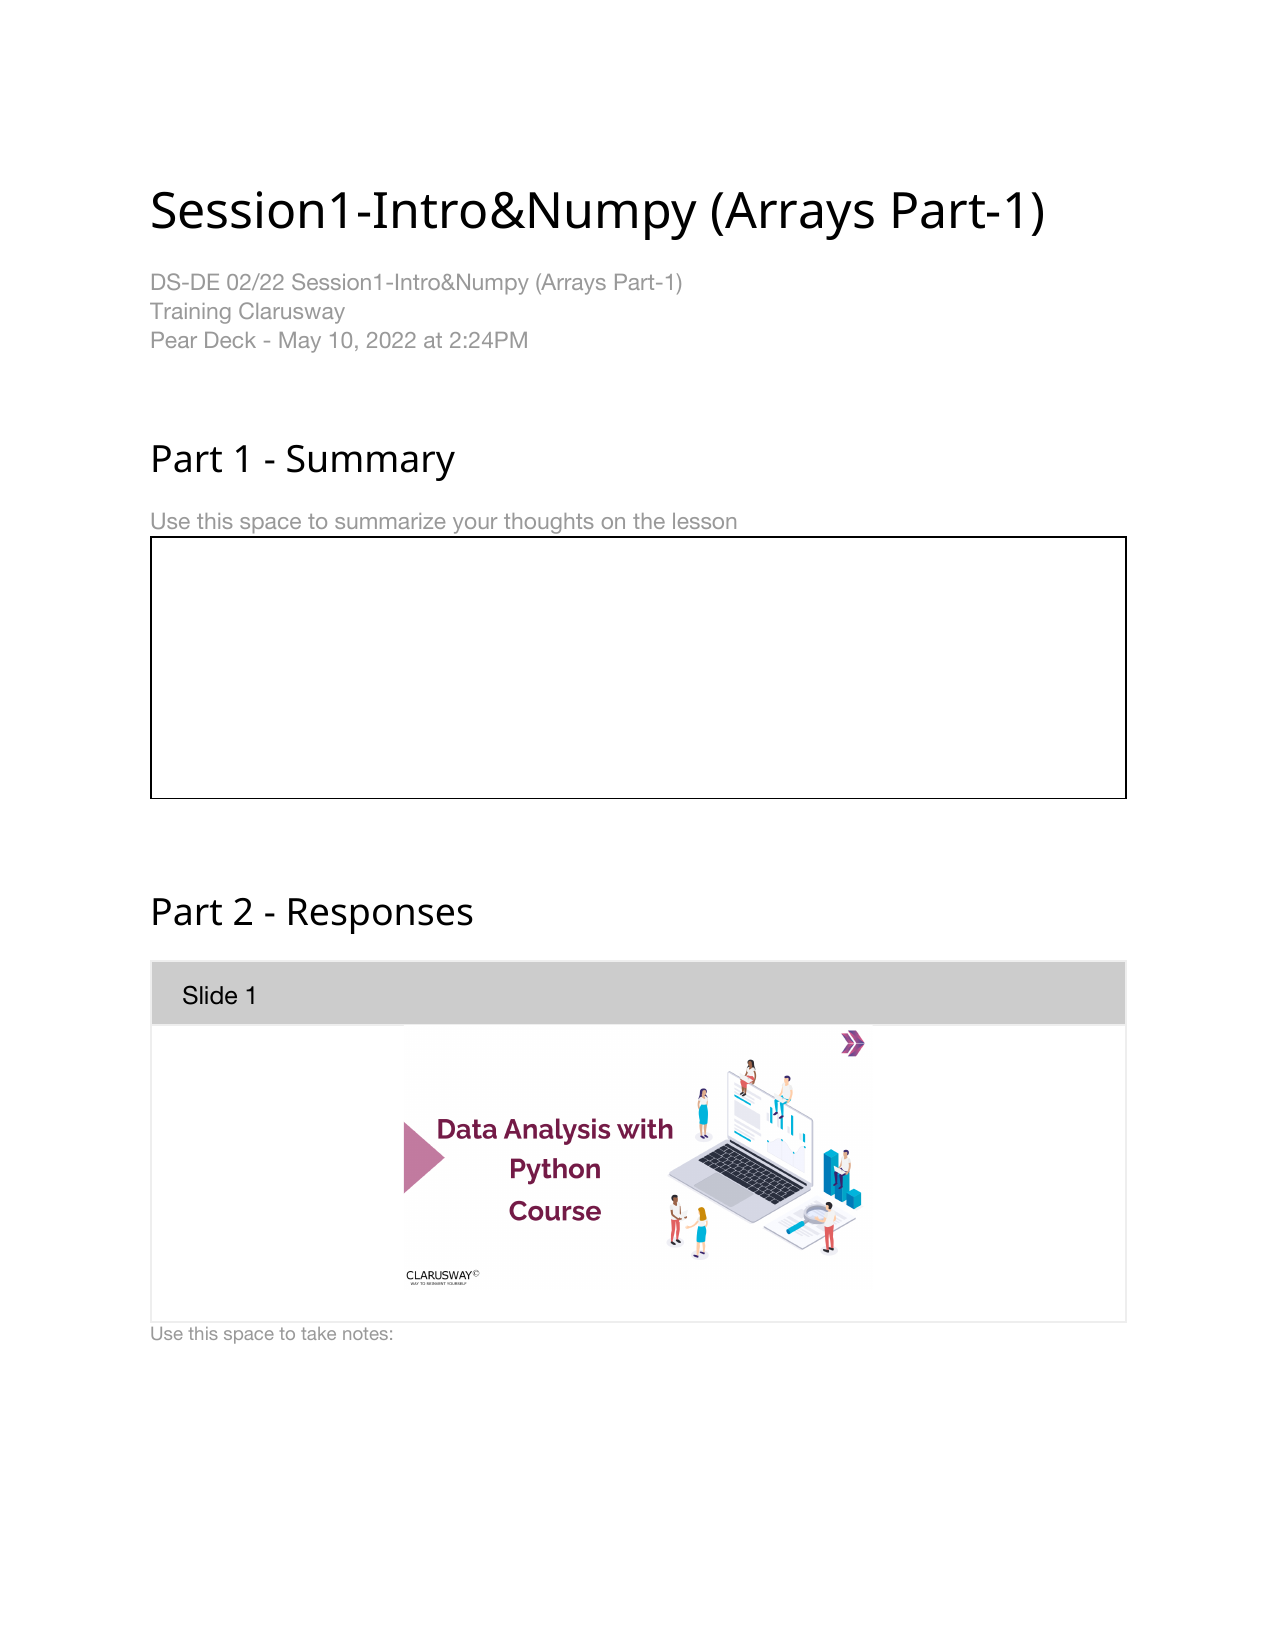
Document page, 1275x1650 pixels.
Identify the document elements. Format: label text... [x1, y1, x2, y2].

table_header [152, 538, 1125, 797]
subtitle Session1-Intro&Numpy (Arrays Part-1) [150, 175, 1125, 243]
picture [403, 1025, 873, 1290]
subtitle Part 2 - Responses [150, 886, 1125, 937]
text Pear Deck - May 10, 2022 at 2:24PM [150, 326, 1125, 355]
text Training Clarusway [150, 297, 1125, 326]
text Use this space to summarize your thoughts on the lesson [150, 507, 1125, 536]
text DS-DE 02/22 Session1-Intro&Numpy (Arrays Part-1) [150, 268, 1125, 297]
table_cell [152, 1026, 1125, 1321]
subtitle Part 1 - Summary [150, 433, 1125, 484]
table_header Slide 1 [152, 962, 1125, 1024]
text Use this space to take notes: [150, 1323, 1125, 1346]
